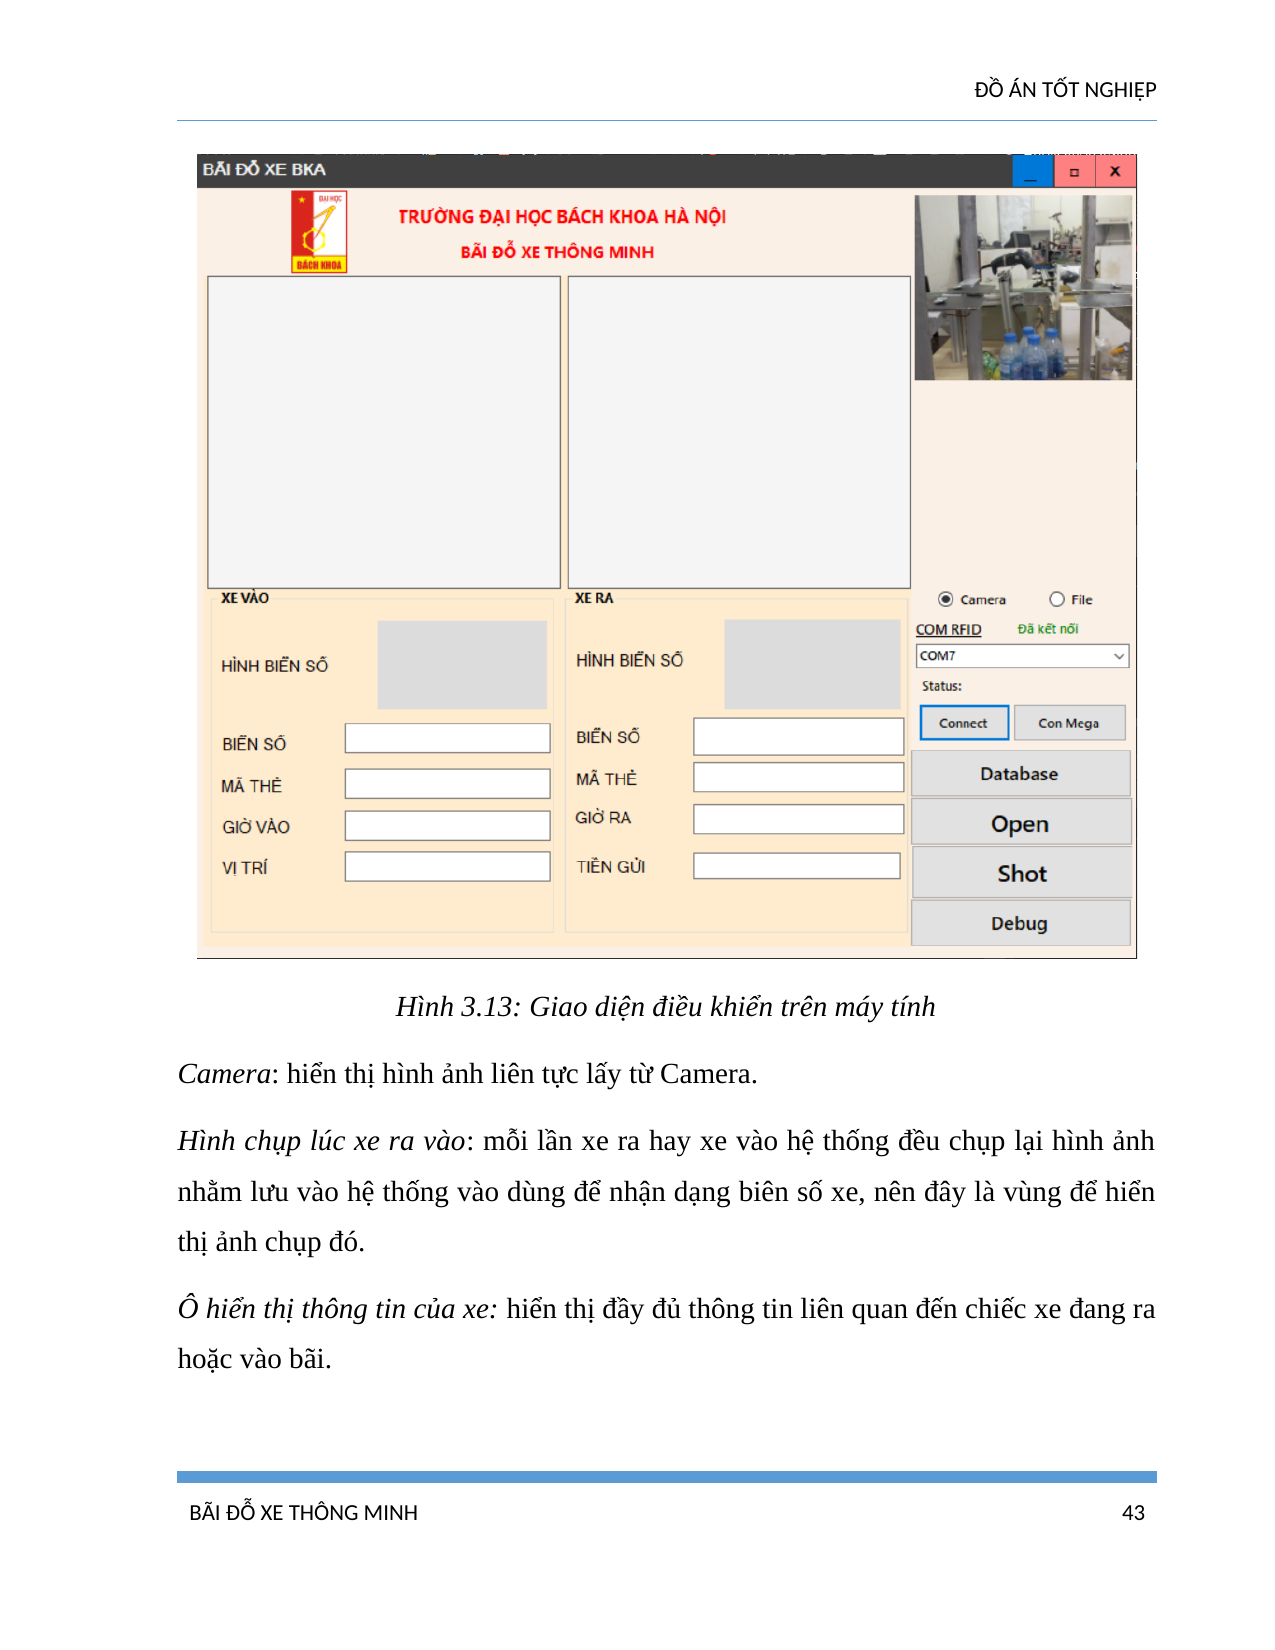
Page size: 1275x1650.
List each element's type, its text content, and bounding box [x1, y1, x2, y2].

picture [197, 154, 1138, 959]
text Camera: hiển thị hình ảnh liên tực lấy từ Camera. [177, 1056, 1157, 1090]
text Ô hiển thị thông tin của xe: hiển thị đầy đủ thông tin liên quan đến chiếc xe đang ra hoặc vào bãi. [177, 1291, 1157, 1375]
text Hình chụp lúc xe ra vào: mỗi lần xe ra hay xe vào hệ thống đều chụp lại hình ảnh nhằm lưu vào hệ thống vào dùng để nhận dạng biên số xe, nên đây là vùng để hiển thị ảnh chụp đó. [177, 1123, 1157, 1257]
text Hình 3.13: Giao diện điều khiển trên máy tính [177, 989, 1157, 1023]
